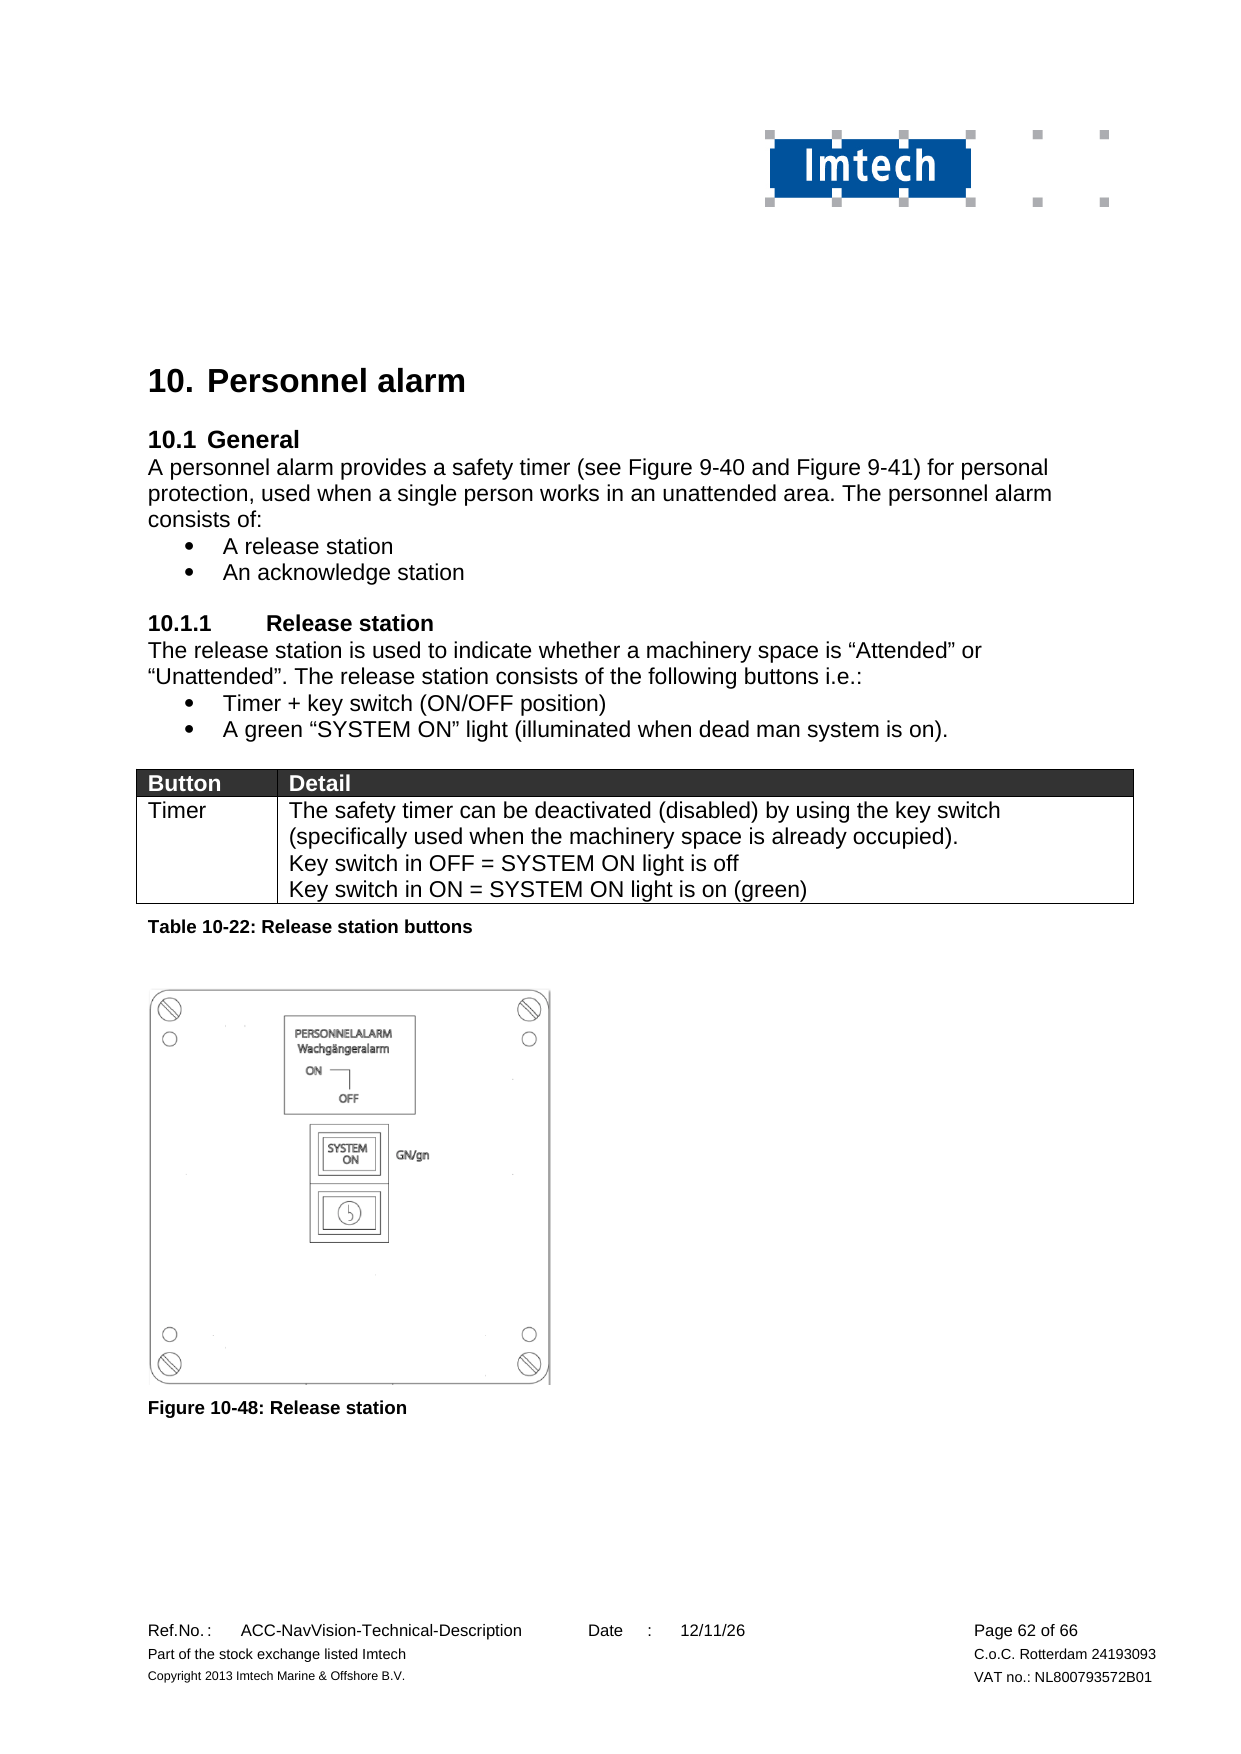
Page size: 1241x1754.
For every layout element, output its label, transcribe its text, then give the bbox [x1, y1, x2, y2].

text The release station is used to indicate whether a machinery space is “Attended” or “Unattended”. The release station consists of the following buttons i.e.: [148, 637, 1122, 689]
table_cell The safety timer can be deactivated (disabled) by using the key switch (specifically used when the machinery space is already occupied). Key switch in OFF = SYSTEM ON light is off Key switch in ON = SYSTEM ON light is on (green) [278, 797, 1133, 902]
picture [147, 988, 551, 1385]
list Timer + key switch (ON/OFF position) [185, 689, 1122, 716]
table_header Button [137, 770, 277, 796]
list A release station [185, 533, 1122, 559]
picture [765, 130, 1109, 207]
subtitle Personnel alarm [148, 350, 1122, 400]
list An acknowledge station [185, 559, 1122, 585]
subtitle Release station [148, 610, 1122, 637]
table_header Detail [278, 770, 1133, 796]
list A green “SYSTEM ON” light (illuminated when dead man system is on). [185, 716, 1122, 742]
subtitle General [148, 425, 1122, 454]
table_cell Timer [137, 797, 277, 902]
